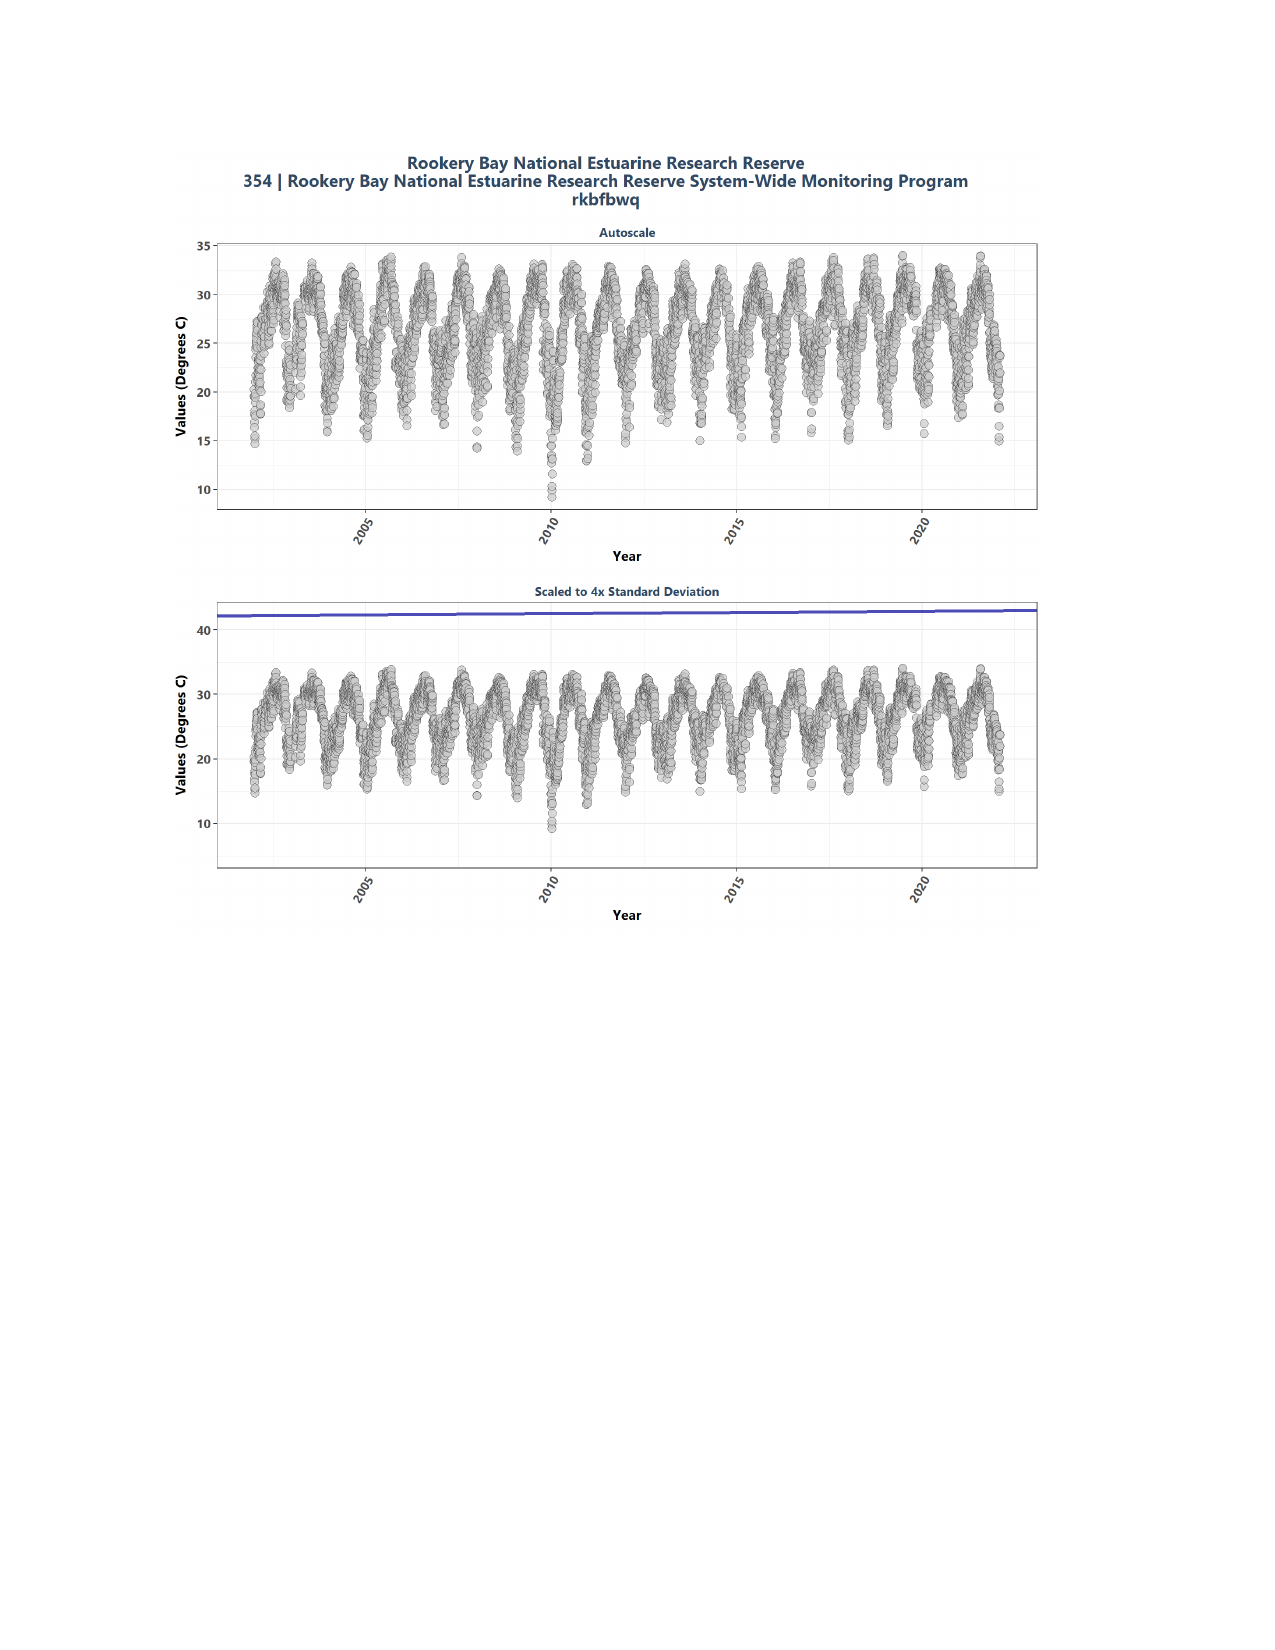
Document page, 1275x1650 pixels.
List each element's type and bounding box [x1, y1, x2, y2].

picture [168, 150, 1044, 938]
